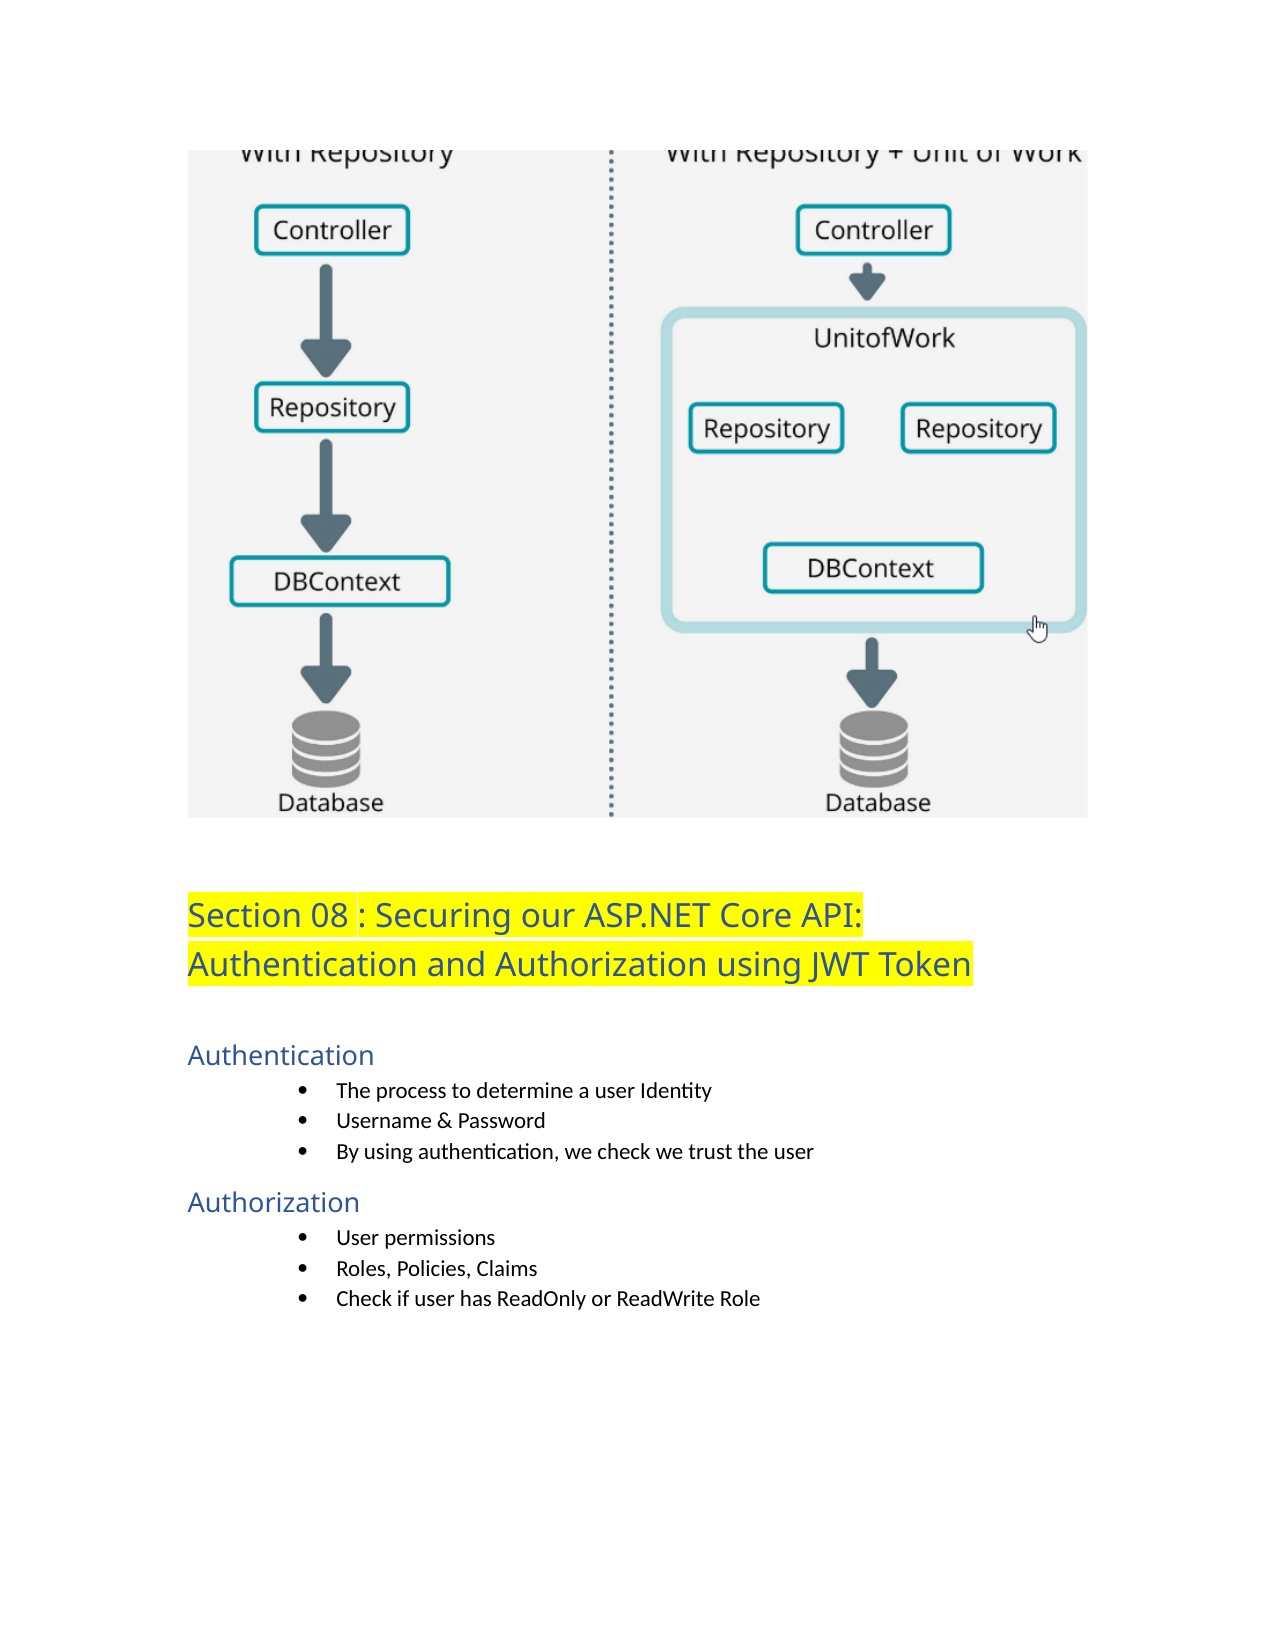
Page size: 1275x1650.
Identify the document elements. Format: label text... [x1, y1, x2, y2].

subtitle Authorization [187, 1184, 1087, 1221]
list Username & Password [298, 1107, 1087, 1135]
list User permissions [298, 1223, 1087, 1252]
picture [187, 150, 1088, 818]
list Roles, Policies, Claims [298, 1254, 1087, 1282]
list By using authentication, we check we trust the user [298, 1137, 1087, 1165]
list The process to determine a user Identity [298, 1076, 1087, 1104]
subtitle Section 08 : Securing our ASP.NET Core API: Authentication and Authorization using JWT Token [187, 892, 1087, 986]
list Check if user has ReadOnly or ReadWrite Role [298, 1284, 1087, 1312]
subtitle Authentication [187, 1037, 1087, 1073]
